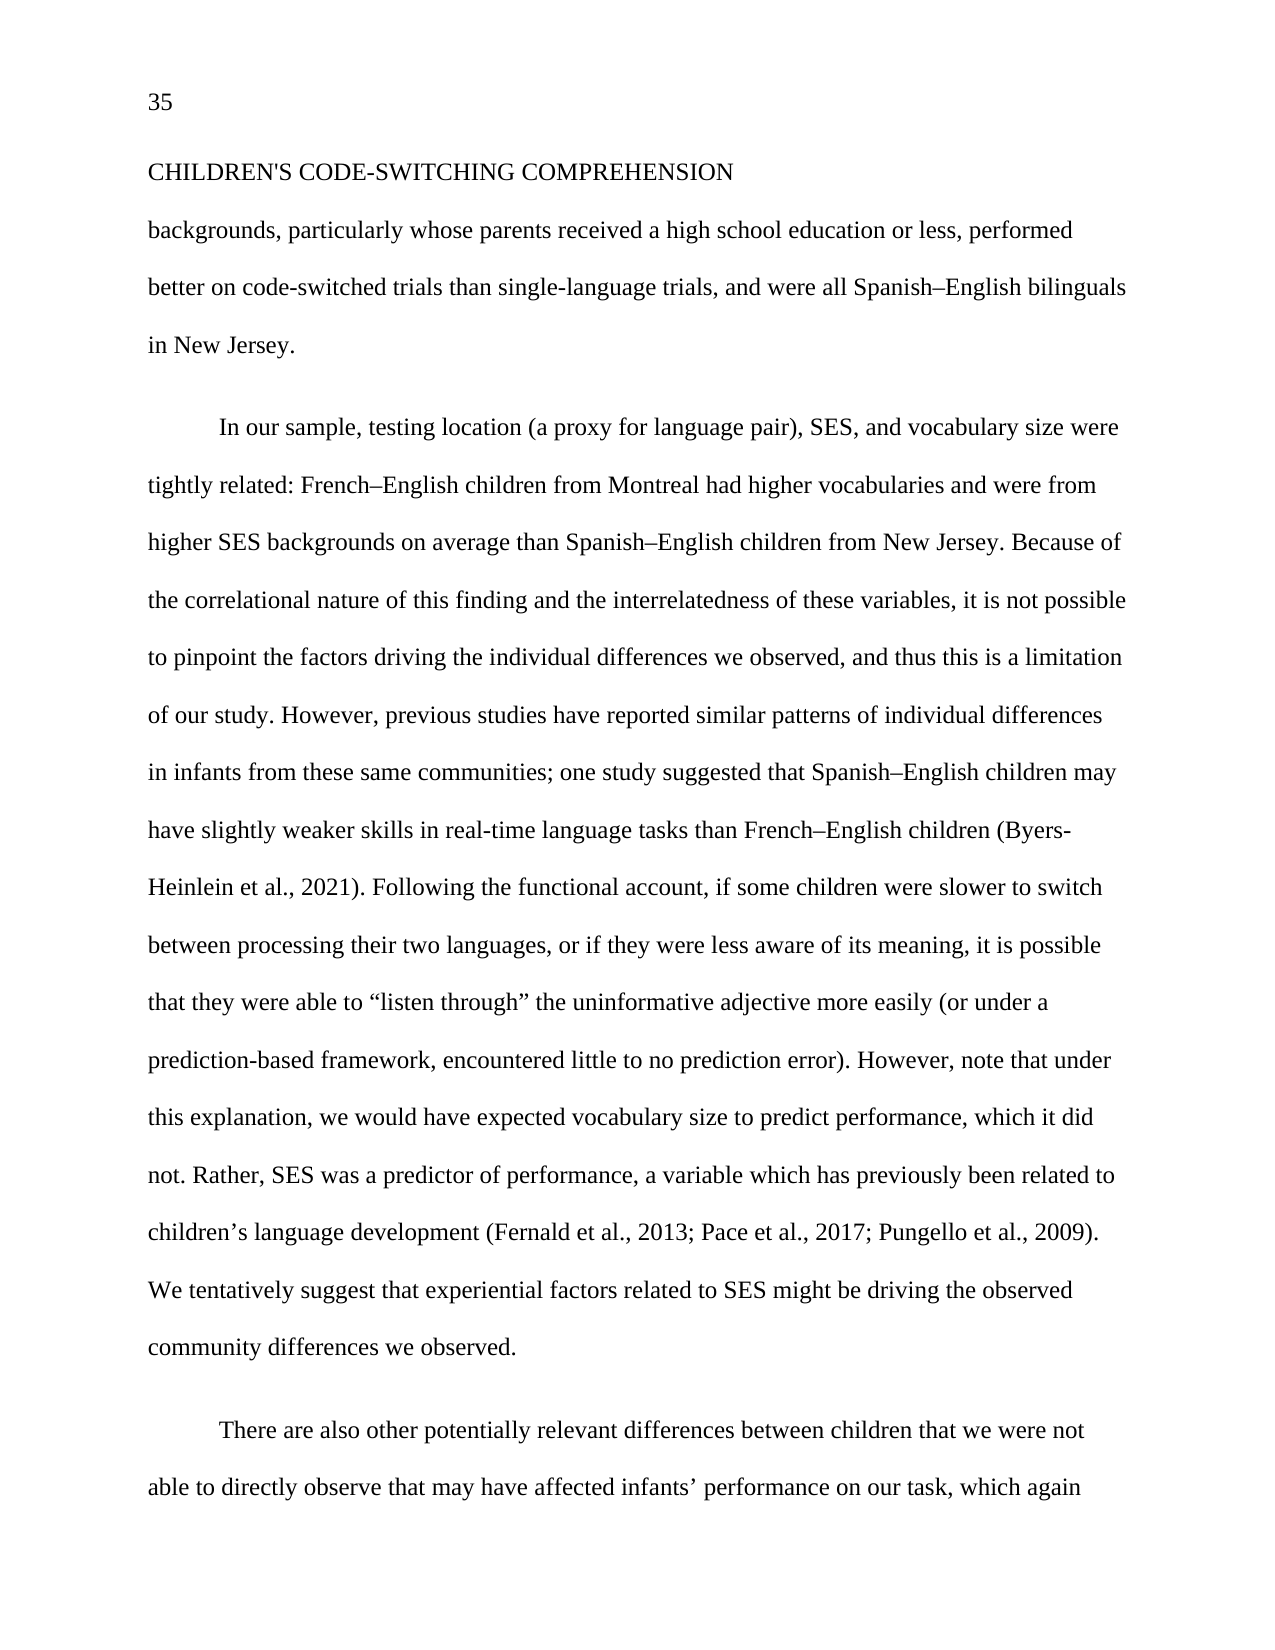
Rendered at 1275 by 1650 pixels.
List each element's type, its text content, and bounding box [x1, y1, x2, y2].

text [148, 1415, 1127, 1501]
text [148, 215, 1127, 359]
text In our sample, testing location (a proxy for language pair), SES, and vocabulary size were tightly related: French–English children from Montreal had higher vocabularies and were from higher SES backgrounds on average than Spanish–English children from New Jersey. Because of the correlational nature of this finding and the interrelatedness of these variables, it is not possible to pinpoint the factors driving the individual differences we observed, and thus this is a limitation of our study. However, previous studies have reported similar patterns of individual differences in infants from these same communities; one study suggested that Spanish–English children may have slightly weaker skills in real-time language tasks than French–English children (Byers-Heinlein et al., 2021). Following the functional account, if some children were slower to switch between processing their two languages, or if they were less aware of its meaning, it is possible that they were able to “listen through” the uninformative adjective more easily (or under a prediction-based framework, encountered little to no prediction error). However, note that under this explanation, we would have expected vocabulary size to predict performance, which it did not. Rather, SES was a predictor of performance, a variable which has previously been related to children’s language development (Fernald et al., 2013; Pace et al., 2017; Pungello et al., 2009). We tentatively suggest that experiential factors related to SES might be driving the observed community differences we observed. [148, 412, 1127, 1361]
